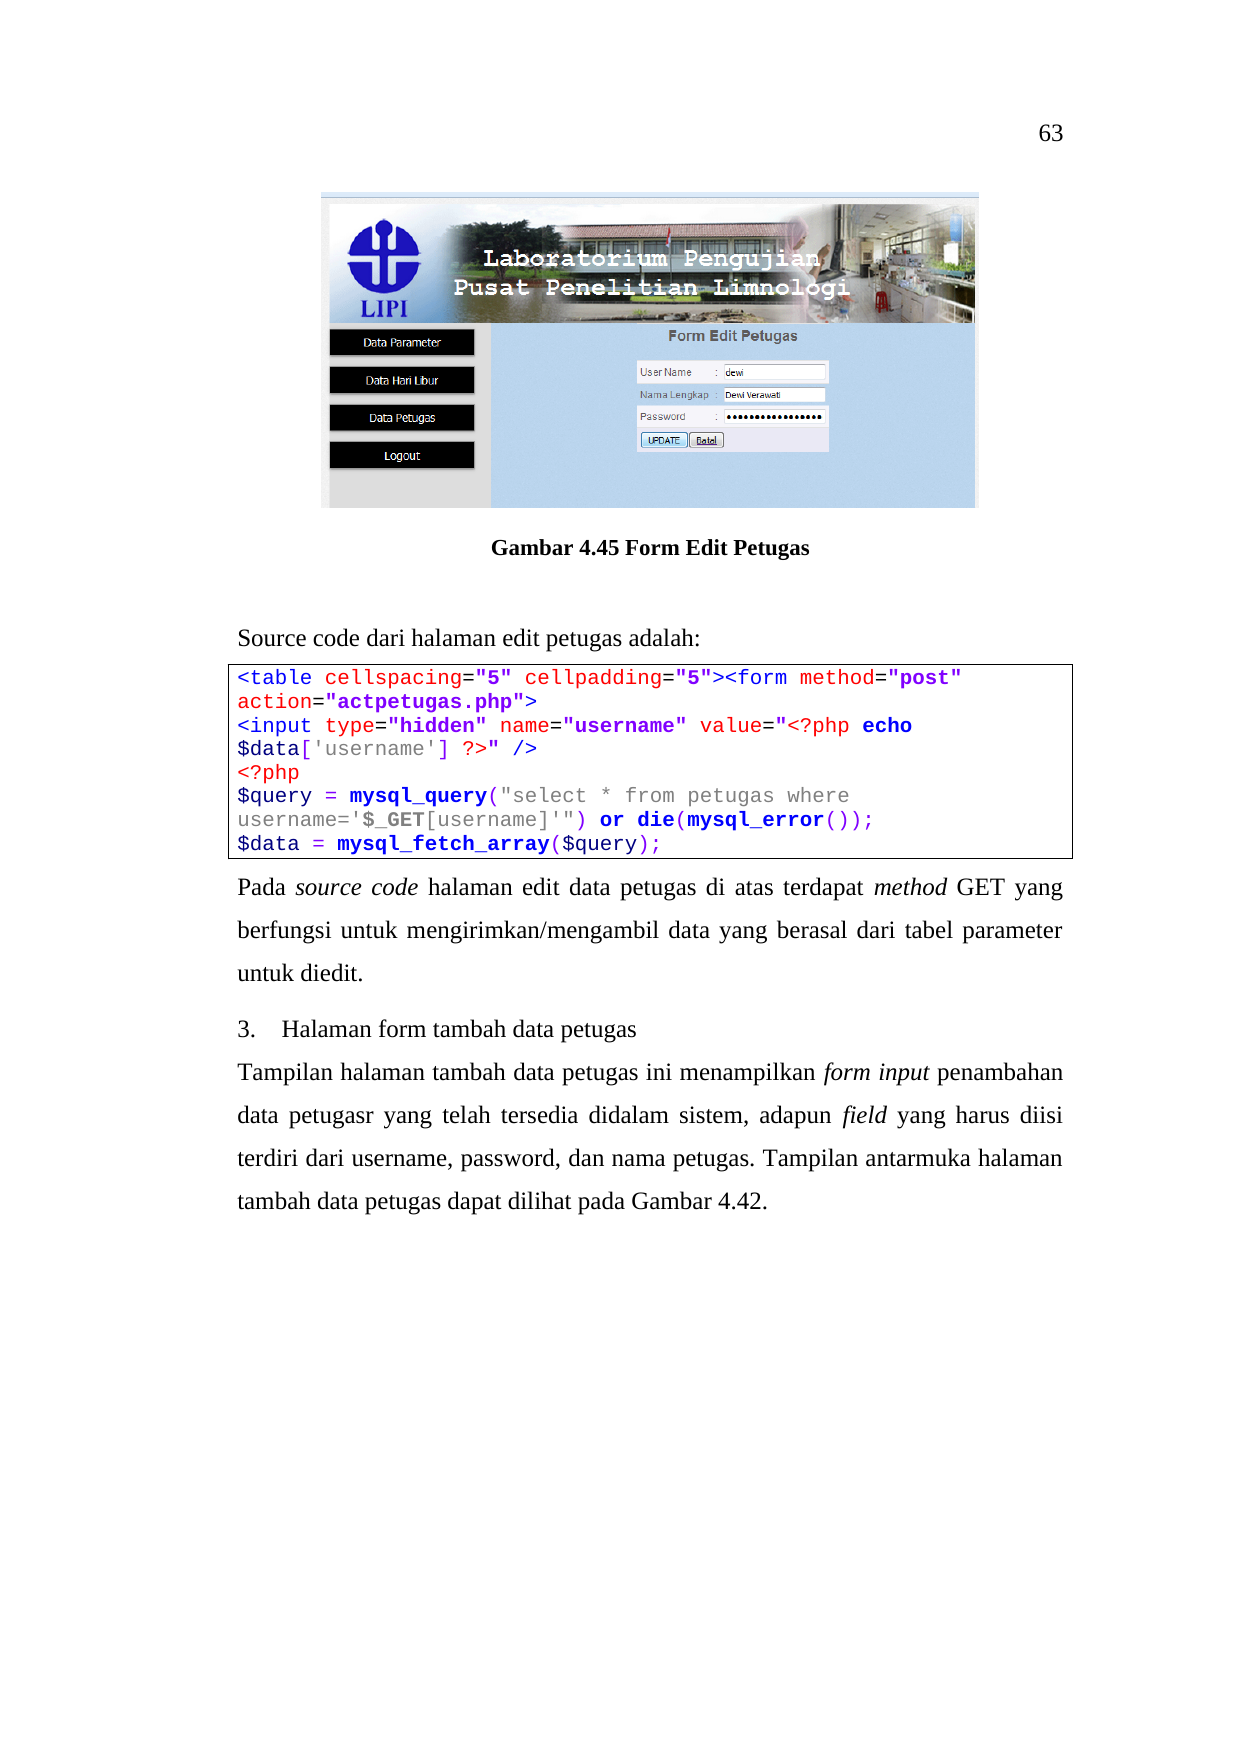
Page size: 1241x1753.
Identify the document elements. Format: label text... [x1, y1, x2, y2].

text Source code dari halaman edit petugas adalah: [237, 623, 1063, 652]
list Halaman form tambah data petugas [237, 1014, 1063, 1043]
list Tampilan halaman tambah data petugas ini menampilkan form input penambahan data petugasr yang telah tersedia didalam sistem, adapun field yang harus diisi terdiri dari username, password, dan nama petugas. Tampilan antarmuka halaman tambah data petugas dapat dilihat pada Gambar 4.42. [237, 1057, 1063, 1215]
text <?php [237, 762, 1063, 786]
text Pada source code halaman edit data petugas di atas terdapat method GET yang berfungsi untuk mengirimkan/mengambil data yang berasal dari tabel parameter untuk diedit. [237, 872, 1063, 987]
picture [321, 192, 979, 508]
text $data = mysql_fetch_array($query); [229, 830, 1072, 858]
text <table cellspacing="5" cellpadding="5"><form method="post" action="actpetugas.php"> [229, 665, 1072, 714]
text $query = mysql_query("select * from petugas where username='$_GET[username]'") or die(mysql_error()); [237, 786, 1063, 830]
text <input type="hidden" name="username" value="<?php echo $data['username'] ?>" /> [237, 714, 1063, 762]
